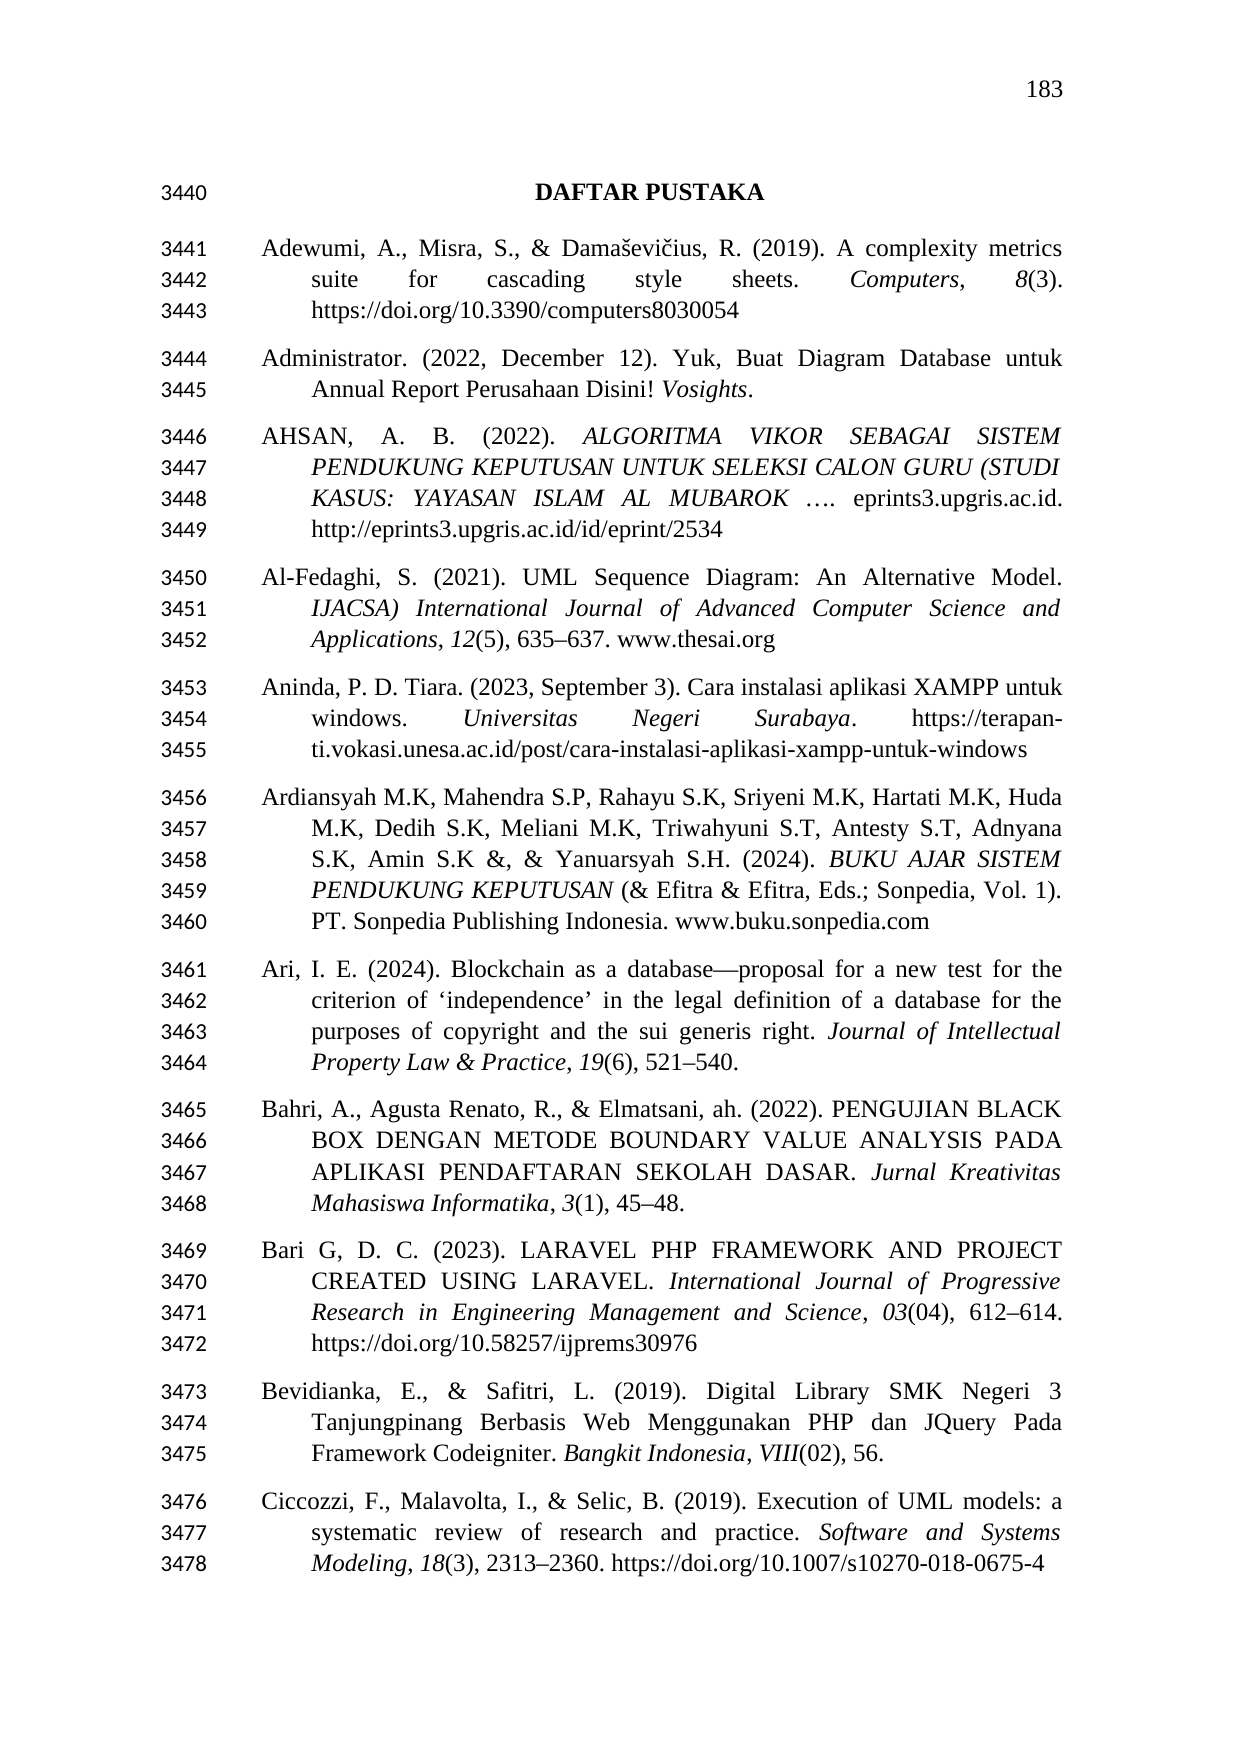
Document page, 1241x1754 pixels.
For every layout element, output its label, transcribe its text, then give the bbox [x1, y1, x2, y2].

subtitle DAFTAR PUSTAKA [236, 177, 1063, 206]
